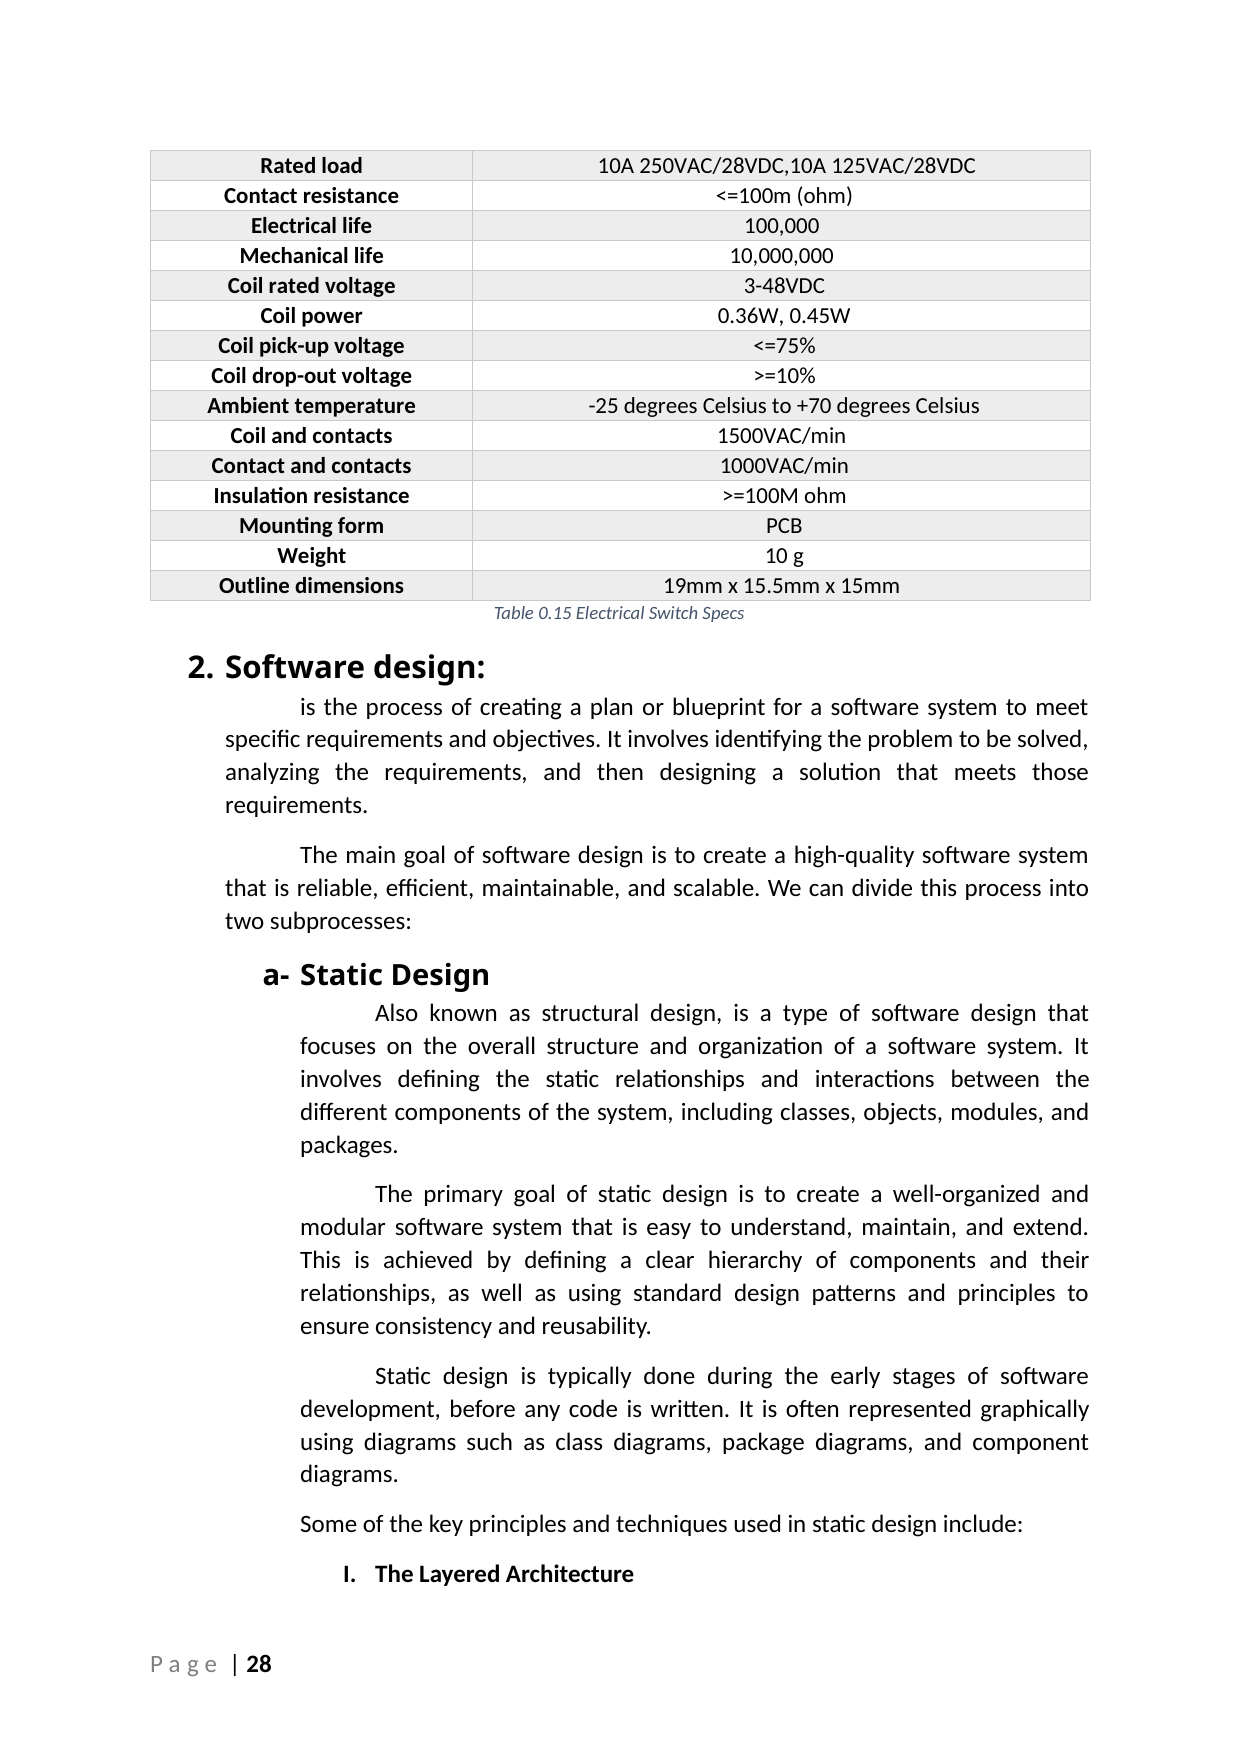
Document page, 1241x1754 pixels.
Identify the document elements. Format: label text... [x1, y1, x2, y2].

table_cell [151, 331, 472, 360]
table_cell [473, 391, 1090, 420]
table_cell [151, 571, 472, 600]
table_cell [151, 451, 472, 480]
list The Layered Architecture [356, 1558, 1090, 1588]
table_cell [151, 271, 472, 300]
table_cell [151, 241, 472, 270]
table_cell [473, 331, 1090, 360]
text Also known as structural design, is a type of software design that focuses on the overall structure and organization of a software system. It involves defining the static relationships and interactions between the different components of the system, including classes, objects, modules, and packages. [300, 997, 1090, 1159]
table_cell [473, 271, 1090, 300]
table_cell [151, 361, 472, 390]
text The main goal of software design is to create a high-quality software system that is reliable, efficient, maintainable, and scalable. We can divide this process into two subprocesses: [225, 839, 1090, 935]
subtitle Software design: [187, 645, 1090, 687]
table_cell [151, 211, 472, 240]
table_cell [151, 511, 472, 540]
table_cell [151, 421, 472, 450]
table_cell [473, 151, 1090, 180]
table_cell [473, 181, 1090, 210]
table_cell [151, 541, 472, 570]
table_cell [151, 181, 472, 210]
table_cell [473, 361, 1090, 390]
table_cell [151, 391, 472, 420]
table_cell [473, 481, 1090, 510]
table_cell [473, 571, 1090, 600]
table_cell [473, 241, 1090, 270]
text The primary goal of static design is to create a well-organized and modular software system that is easy to understand, maintain, and extend. This is achieved by defining a clear hierarchy of components and their relationships, as well as using standard design patterns and principles to ensure consistency and reusability. [300, 1178, 1090, 1341]
text is the process of creating a plan or blueprint for a software system to meet specific requirements and objectives. It involves identifying the problem to be solved, analyzing the requirements, and then designing a solution that meets those requirements. [225, 691, 1090, 820]
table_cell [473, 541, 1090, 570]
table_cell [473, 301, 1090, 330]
subtitle Static Design [262, 954, 1090, 994]
text Some of the key principles and techniques used in static design include: [281, 1508, 1090, 1539]
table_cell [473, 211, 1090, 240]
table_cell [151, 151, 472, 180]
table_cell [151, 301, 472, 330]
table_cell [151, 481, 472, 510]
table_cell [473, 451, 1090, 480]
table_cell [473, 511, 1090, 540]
text Static design is typically done during the early stages of software development, before any code is written. It is often represented graphically using diagrams such as class diagrams, package diagrams, and component diagrams. [300, 1360, 1090, 1489]
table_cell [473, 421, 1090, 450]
